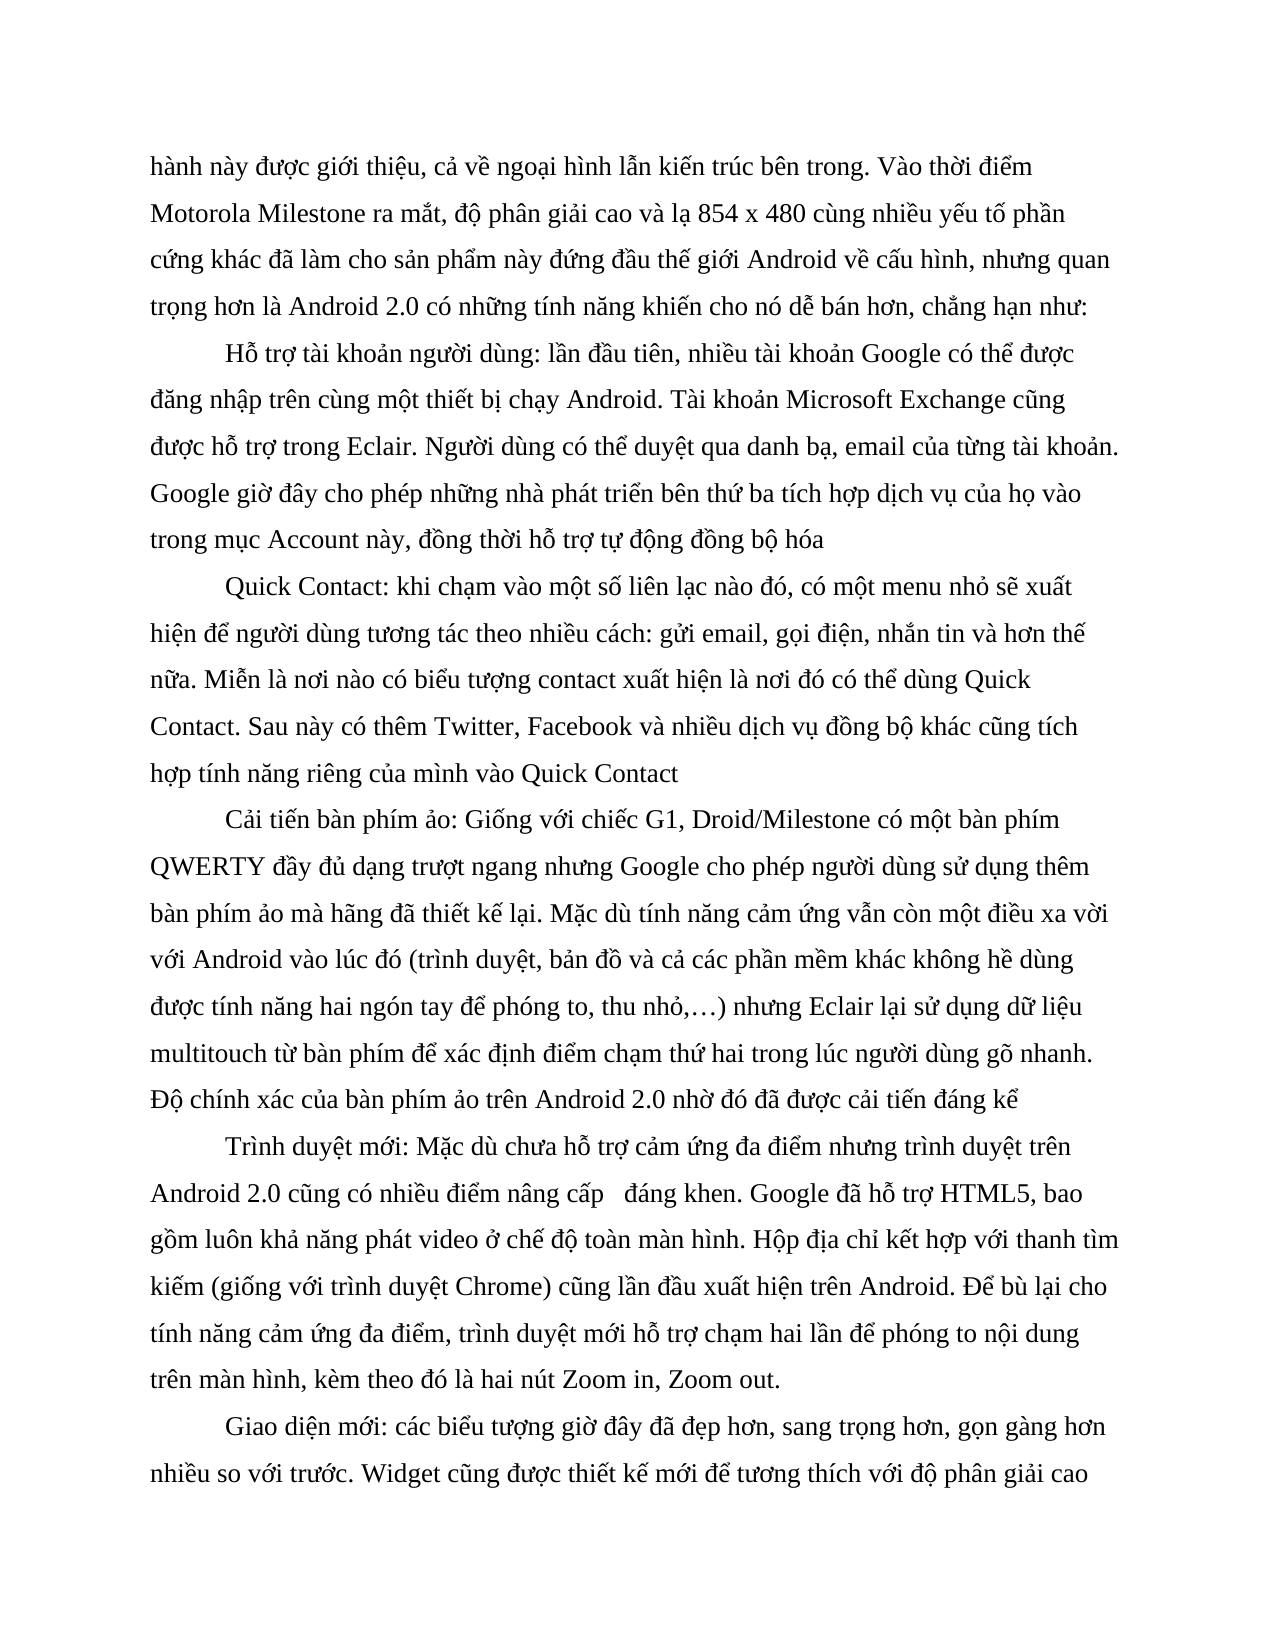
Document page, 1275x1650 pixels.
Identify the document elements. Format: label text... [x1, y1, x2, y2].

text Cải tiến bàn phím ảo: Giống với chiếc G1, Droid/Milestone có một bàn phím QWERTY đầy đủ dạng trượt ngang nhưng Google cho phép người dùng sử dụng thêm bàn phím ảo mà hãng đã thiết kế lại. Mặc dù tính năng cảm ứng vẫn còn một điều xa vời với Android vào lúc đó (trình duyệt, bản đồ và cả các phần mềm khác không hề dùng được tính năng hai ngón tay để phóng to, thu nhỏ,…) nhưng Eclair lại sử dụng dữ liệu multitouch từ bàn phím để xác định điểm chạm thứ hai trong lúc người dùng gõ nhanh. Độ chính xác của bàn phím ảo trên Android 2.0 nhờ đó đã được cải tiến đáng kể [150, 803, 1125, 1114]
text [150, 1410, 1125, 1488]
text Hỗ trợ tài khoản người dùng: lần đầu tiên, nhiều tài khoản Google có thể được đăng nhập trên cùng một thiết bị chạy Android. Tài khoản Microsoft Exchange cũng được hỗ trợ trong Eclair. Người dùng có thể duyệt qua danh bạ, email của từng tài khoản. Google giờ đây cho phép những nhà phát triển bên thứ ba tích hợp dịch vụ của họ vào trong mục Account này, đồng thời hỗ trợ tự động đồng bộ hóa [150, 337, 1125, 554]
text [150, 150, 1125, 321]
text Quick Contact: khi chạm vào một số liên lạc nào đó, có một menu nhỏ sẽ xuất hiện để người dùng tương tác theo nhiều cách: gửi email, gọi điện, nhắn tin và hơn thế nữa. Miễn là nơi nào có biểu tượng contact xuất hiện là nơi đó có thể dùng Quick Contact. Sau này có thêm Twitter, Facebook và nhiều dịch vụ đồng bộ khác cũng tích hợp tính năng riêng của mình vào Quick Contact [150, 570, 1125, 788]
text Trình duyệt mới: Mặc dù chưa hỗ trợ cảm ứng đa điểm nhưng trình duyệt trên Android 2.0 cũng có nhiều điểm nâng cấp đáng khen. Google đã hỗ trợ HTML5, bao gồm luôn khả năng phát video ở chế độ toàn màn hình. Hộp địa chỉ kết hợp với thanh tìm kiếm (giống với trình duyệt Chrome) cũng lần đầu xuất hiện trên Android. Để bù lại cho tính năng cảm ứng đa điểm, trình duyệt mới hỗ trợ chạm hai lần để phóng to nội dung trên màn hình, kèm theo đó là hai nút Zoom in, Zoom out. [150, 1130, 1125, 1394]
